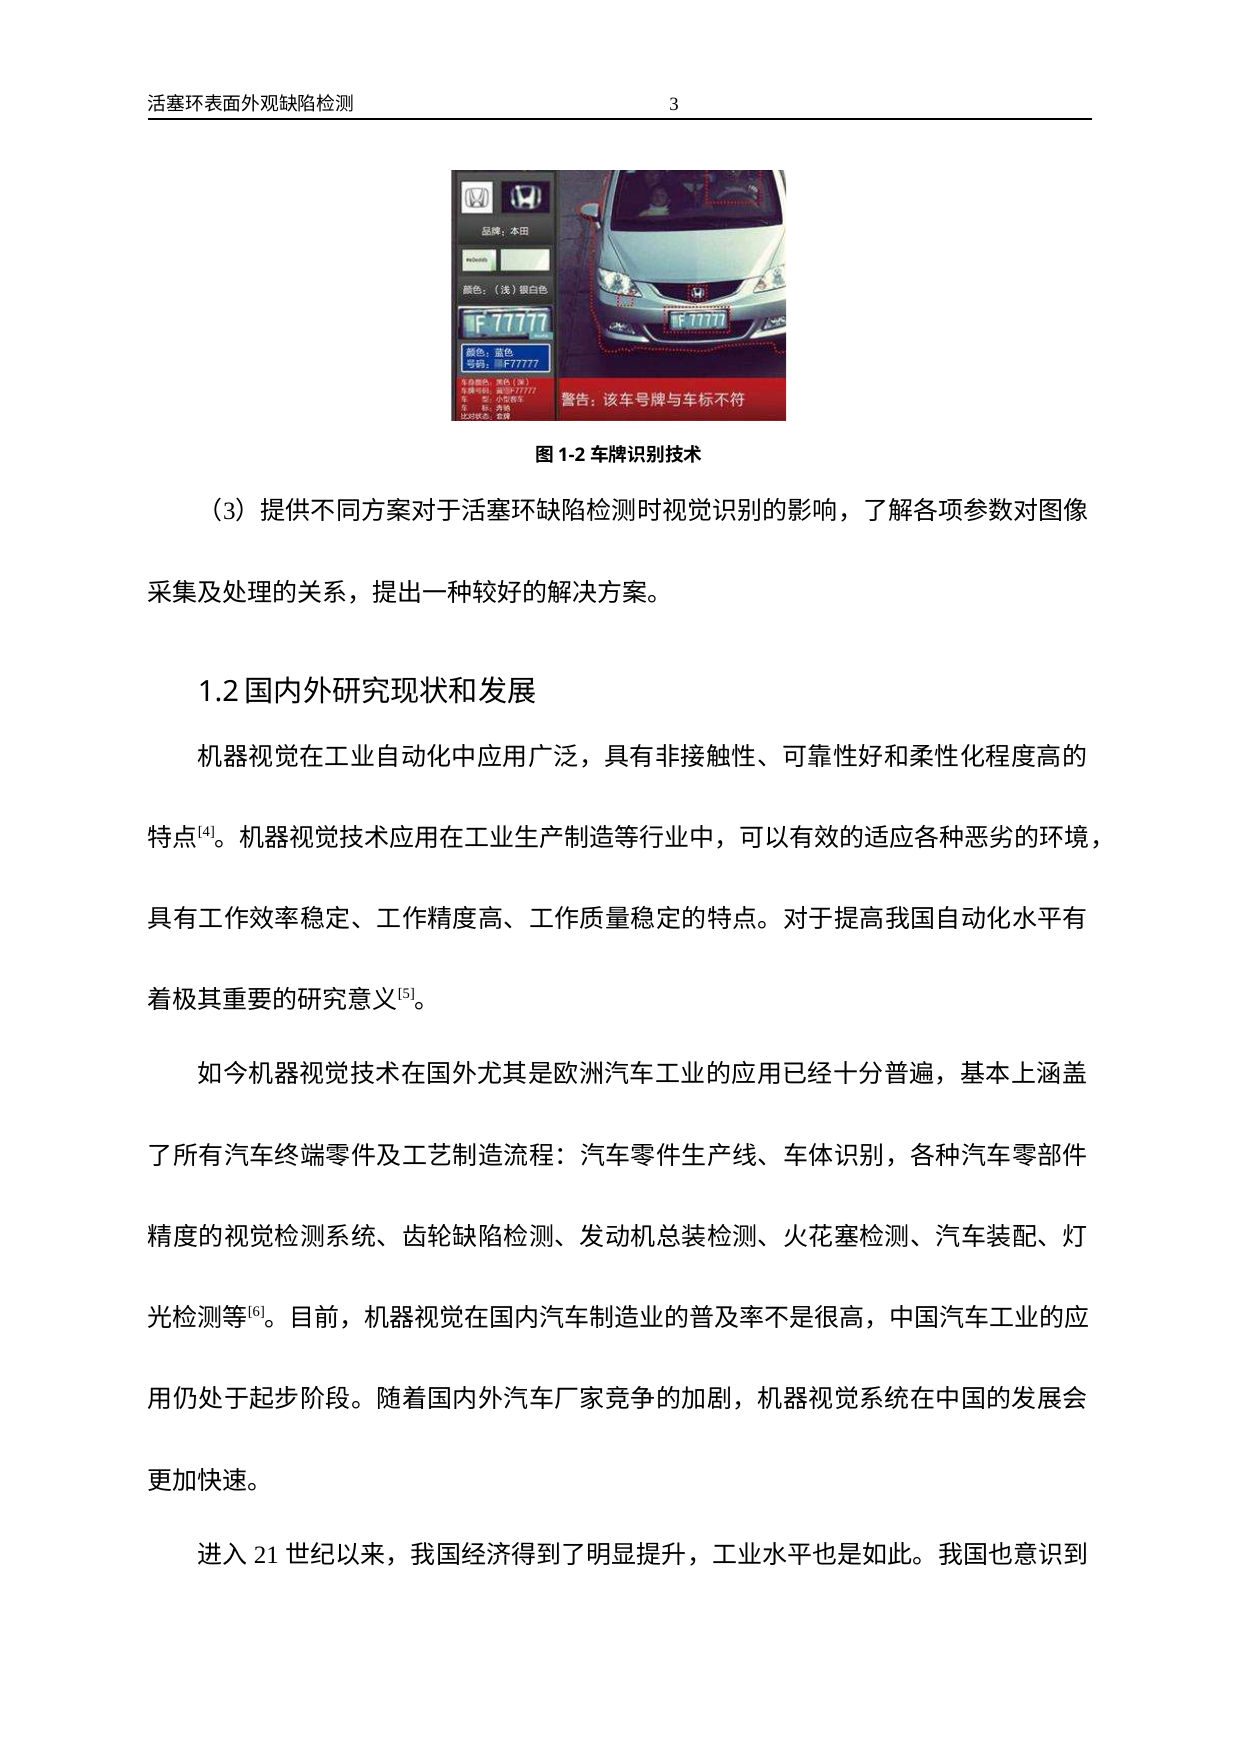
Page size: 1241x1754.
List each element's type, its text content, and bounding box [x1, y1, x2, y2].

picture [451, 170, 787, 421]
text 如今机器视觉技术在国外尤其是欧洲汽车工业的应用已经十分普遍，基本上涵盖了所有汽车终端零件及工艺制造流程：汽车零件生产线、车体识别，各种汽车零部件精度的视觉检测系统、齿轮缺陷检测、发动机总装检测、火花塞检测、汽车装配、灯光检测等[6]。目前，机器视觉在国内汽车制造业的普及率不是很高，中国汽车工业的应用仍处于起步阶段。随着国内外汽车厂家竞争的加剧，机器视觉系统在中国的发展会更加快速。 [148, 1039, 1090, 1511]
text 图1-2 车牌识别技术 [148, 437, 1090, 469]
text 机器视觉在工业自动化中应用广泛，具有非接触性、可靠性好和柔性化程度高的特点[4]。机器视觉技术应用在工业生产制造等行业中，可以有效的适应各种恶劣的环境，具有工作效率稳定、工作精度高、工作质量稳定的特点。对于提高我国自动化水平有着极其重要的研究意义[5]。 [148, 722, 1090, 1030]
text 1.2国内外研究现状和发展 [148, 657, 1090, 722]
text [148, 1520, 1090, 1585]
text （3）提供不同方案对于活塞环缺陷检测时视觉识别的影响，了解各项参数对图像采集及处理的关系，提出一种较好的解决方案。 [148, 476, 1090, 623]
